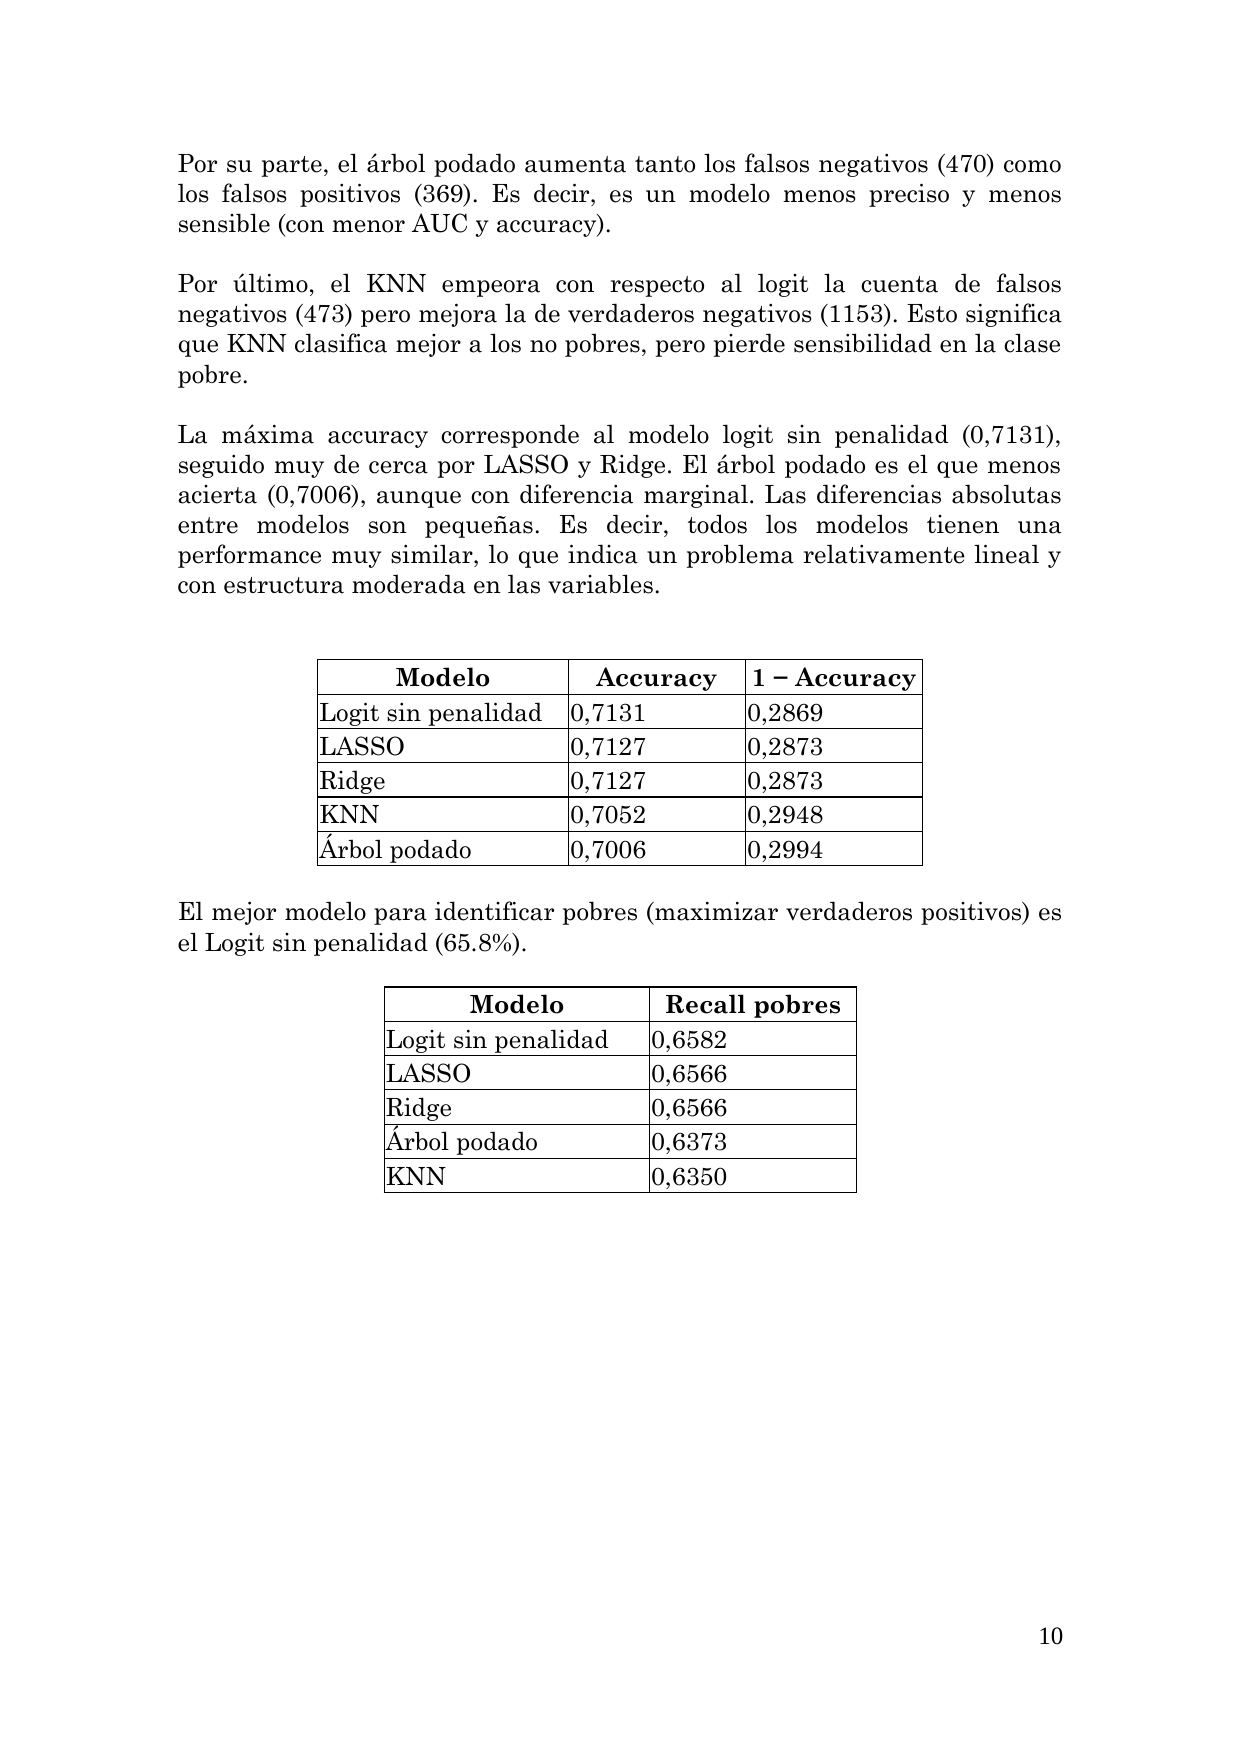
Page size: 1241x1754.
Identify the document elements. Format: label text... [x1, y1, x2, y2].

table_cell LASSO [318, 729, 568, 762]
table_cell 0,6350 [650, 1159, 856, 1192]
table_cell Árbol podado [318, 832, 568, 865]
table_cell Logit sin penalidad [385, 1022, 649, 1055]
table_cell 0,6582 [650, 1022, 856, 1055]
text La máxima accuracy corresponde al modelo logit sin penalidad (0,7131), seguido muy de cerca por LASSO y Ridge. El árbol podado es el que menos acierta (0,7006), aunque con diferencia marginal. Las diferencias absolutas entre modelos son pequeñas. Es decir, todos los modelos tienen una performance muy similar, lo que indica un problema relativamente lineal y con estructura moderada en las variables. [177, 418, 1063, 599]
table_cell KNN [318, 798, 568, 831]
table_header Accuracy [569, 660, 745, 694]
table_cell LASSO [385, 1056, 649, 1089]
table_cell Logit sin penalidad [318, 695, 568, 728]
table_cell 0,2948 [746, 798, 922, 831]
table_cell Ridge [318, 763, 568, 796]
table_cell 0,6373 [650, 1125, 856, 1158]
table_cell 0,6566 [650, 1090, 856, 1123]
table_header Recall pobres [650, 988, 856, 1021]
table_cell 0,2873 [746, 729, 922, 762]
table_header 1 − Accuracy [746, 660, 922, 694]
text Por su parte, el árbol podado aumenta tanto los falsos negativos (470) como los falsos positivos (369). Es decir, es un modelo menos preciso y menos sensible (con menor AUC y accuracy). [177, 148, 1063, 238]
table_cell 0,7131 [569, 695, 745, 728]
table_header Modelo [385, 988, 649, 1021]
table_cell 0,2869 [746, 695, 922, 728]
table_cell 0,2994 [746, 832, 922, 865]
table_cell 0,2873 [746, 763, 922, 796]
table_cell 0,7052 [569, 798, 745, 831]
table_cell 0,7127 [569, 729, 745, 762]
table_cell 0,7127 [569, 763, 745, 796]
text El mejor modelo para identificar pobres (maximizar verdaderos positivos) es el Logit sin penalidad (65.8%). [177, 896, 1063, 956]
table_cell Ridge [385, 1090, 649, 1123]
table_cell KNN [385, 1159, 649, 1192]
table_header Modelo [318, 660, 568, 694]
text Por último, el KNN empeora con respecto al logit la cuenta de falsos negativos (473) pero mejora la de verdaderos negativos (1153). Esto significa que KNN clasifica mejor a los no pobres, pero pierde sensibilidad en la clase pobre. [177, 268, 1063, 388]
table_cell 0,6566 [650, 1056, 856, 1089]
table_cell 0,7006 [569, 832, 745, 865]
table_cell Árbol podado [385, 1125, 649, 1158]
